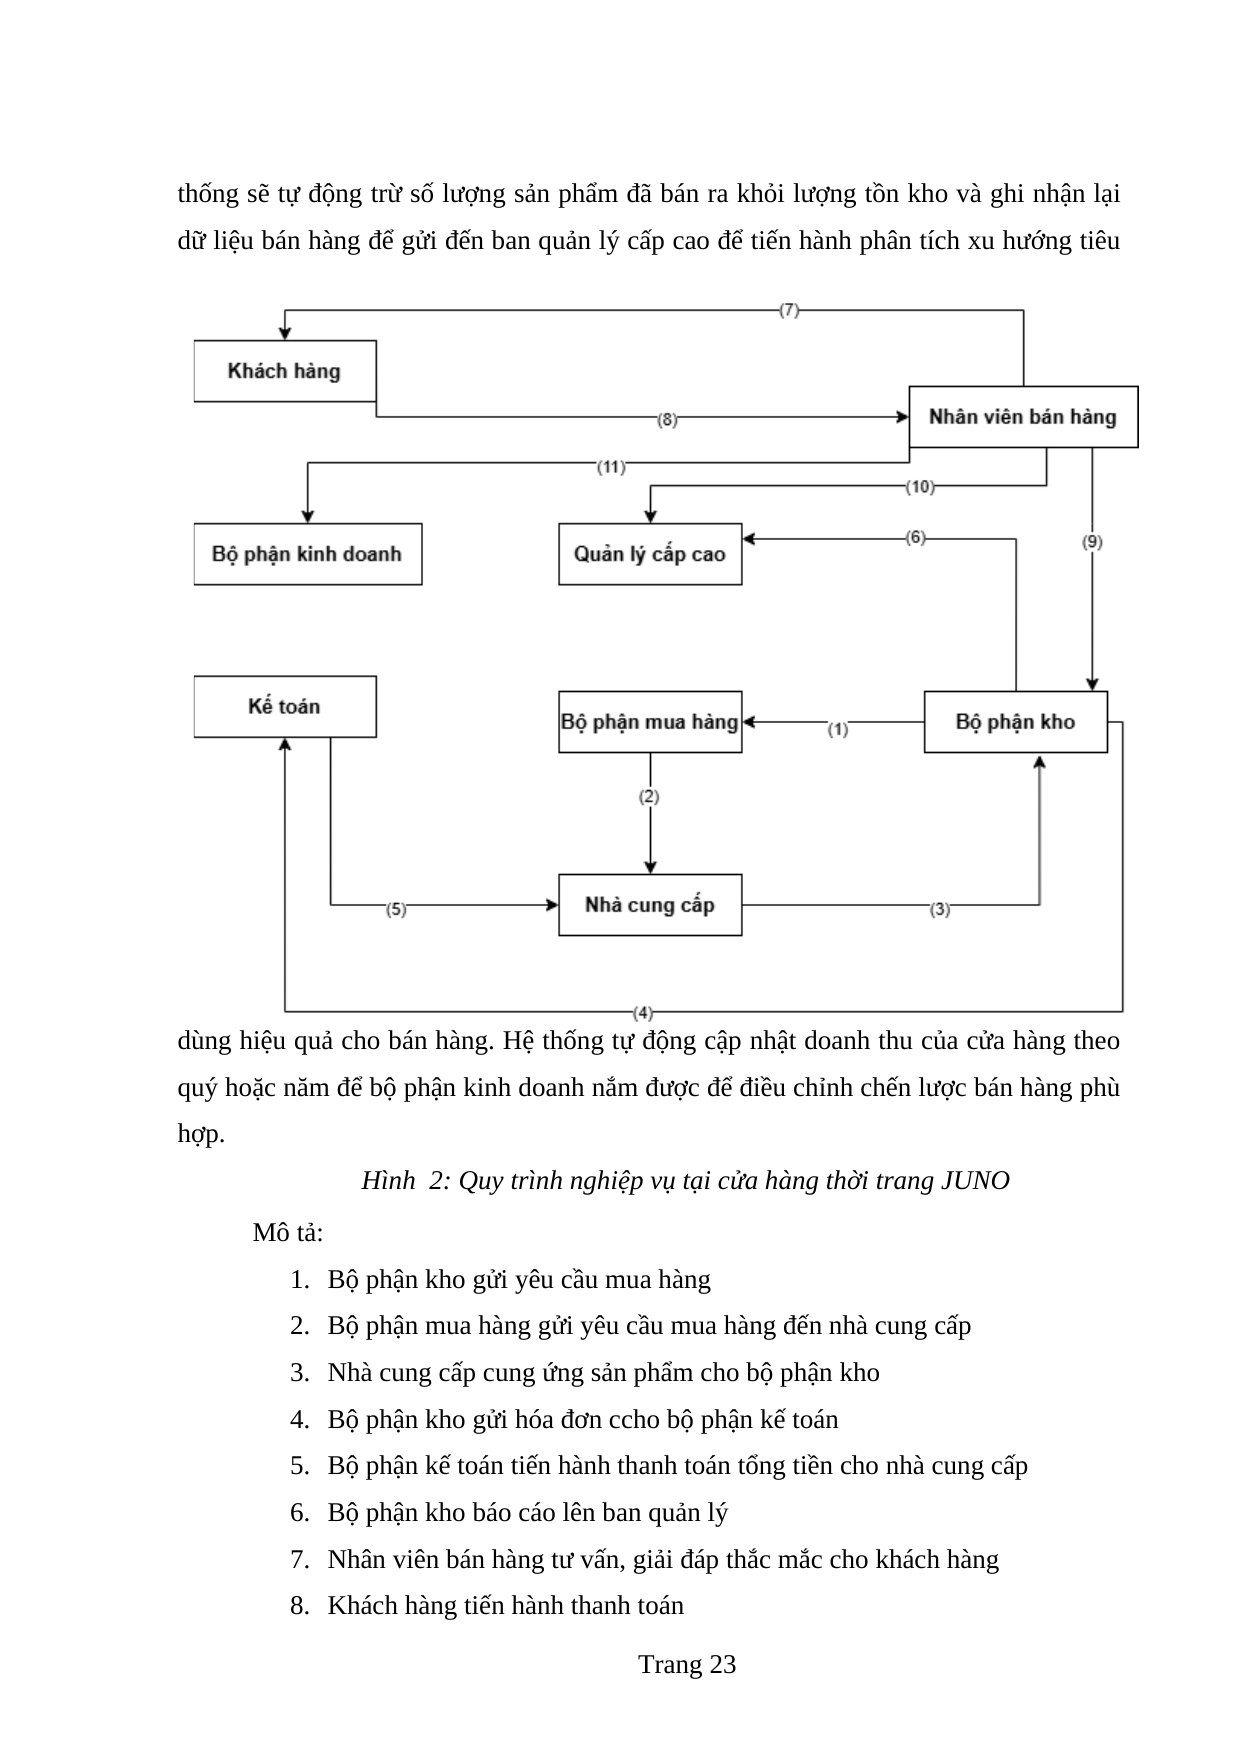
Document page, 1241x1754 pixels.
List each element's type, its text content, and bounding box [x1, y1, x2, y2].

list Khách hàng tiến hành thanh toán [290, 1589, 1122, 1621]
list Bộ phận kho gửi hóa đơn ccho bộ phận kế toán [290, 1403, 1122, 1434]
list Bộ phận mua hàng gửi yêu cầu mua hàng đến nhà cung cấp [290, 1309, 1122, 1341]
list Bộ phận kế toán tiến hành thanh toán tổng tiền cho nhà cung cấp [290, 1449, 1122, 1481]
picture [193, 299, 1139, 1025]
list Nhà cung cấp cung ứng sản phẩm cho bộ phận kho [290, 1356, 1122, 1387]
text Hình 2: Quy trình nghiệp vụ tại cửa hàng thời trang JUNO [177, 1164, 1122, 1195]
list Bộ phận kho báo cáo lên ban quản lý [290, 1496, 1122, 1527]
list Bộ phận kho gửi yêu cầu mua hàng [290, 1263, 1122, 1294]
list Nhân viên bán hàng tư vấn, giải đáp thắc mắc cho khách hàng [290, 1543, 1122, 1574]
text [177, 177, 1122, 1149]
text Mô tả: [177, 1216, 1122, 1247]
